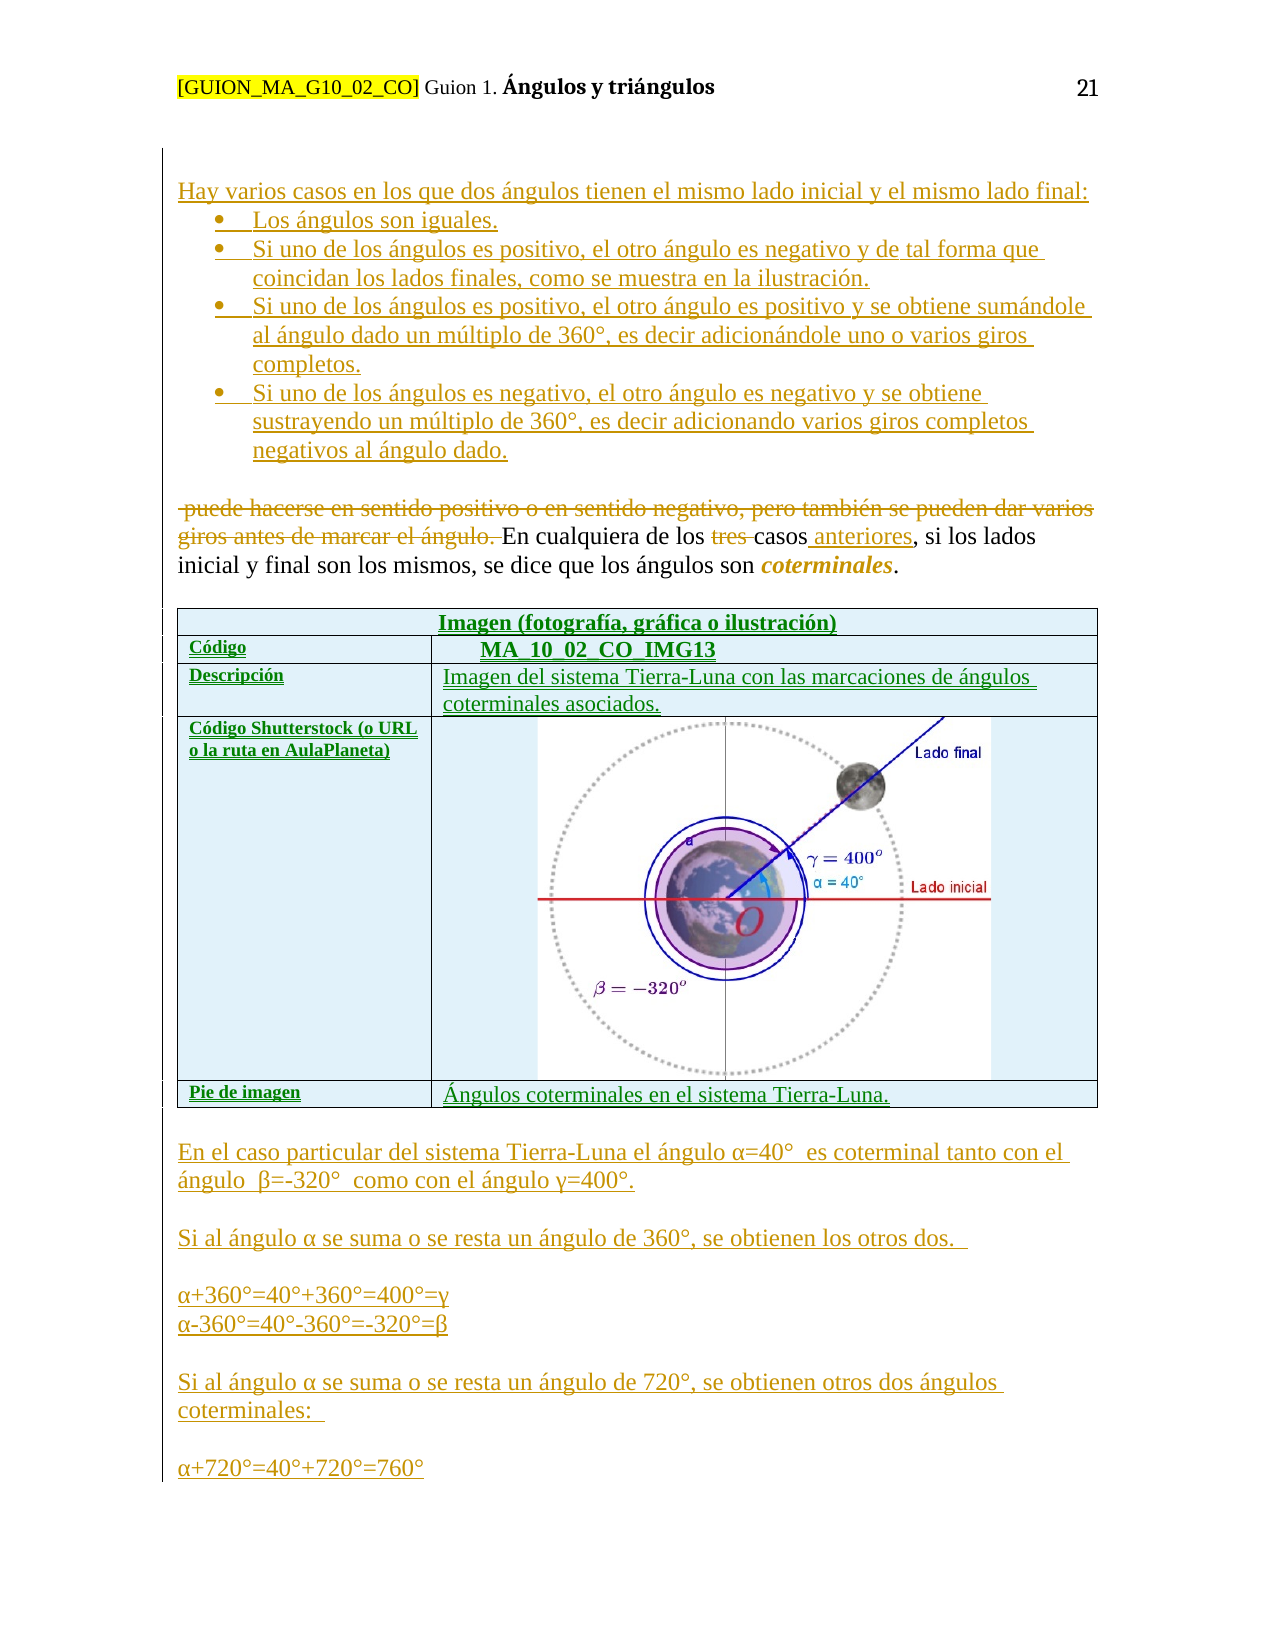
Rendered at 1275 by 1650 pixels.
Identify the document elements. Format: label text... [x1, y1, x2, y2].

picture [537, 717, 992, 1080]
text En cualquiera de los casos, si los lados inicial y final son los mismos, se dice que los ángulos son coterminales. [177, 493, 1098, 579]
